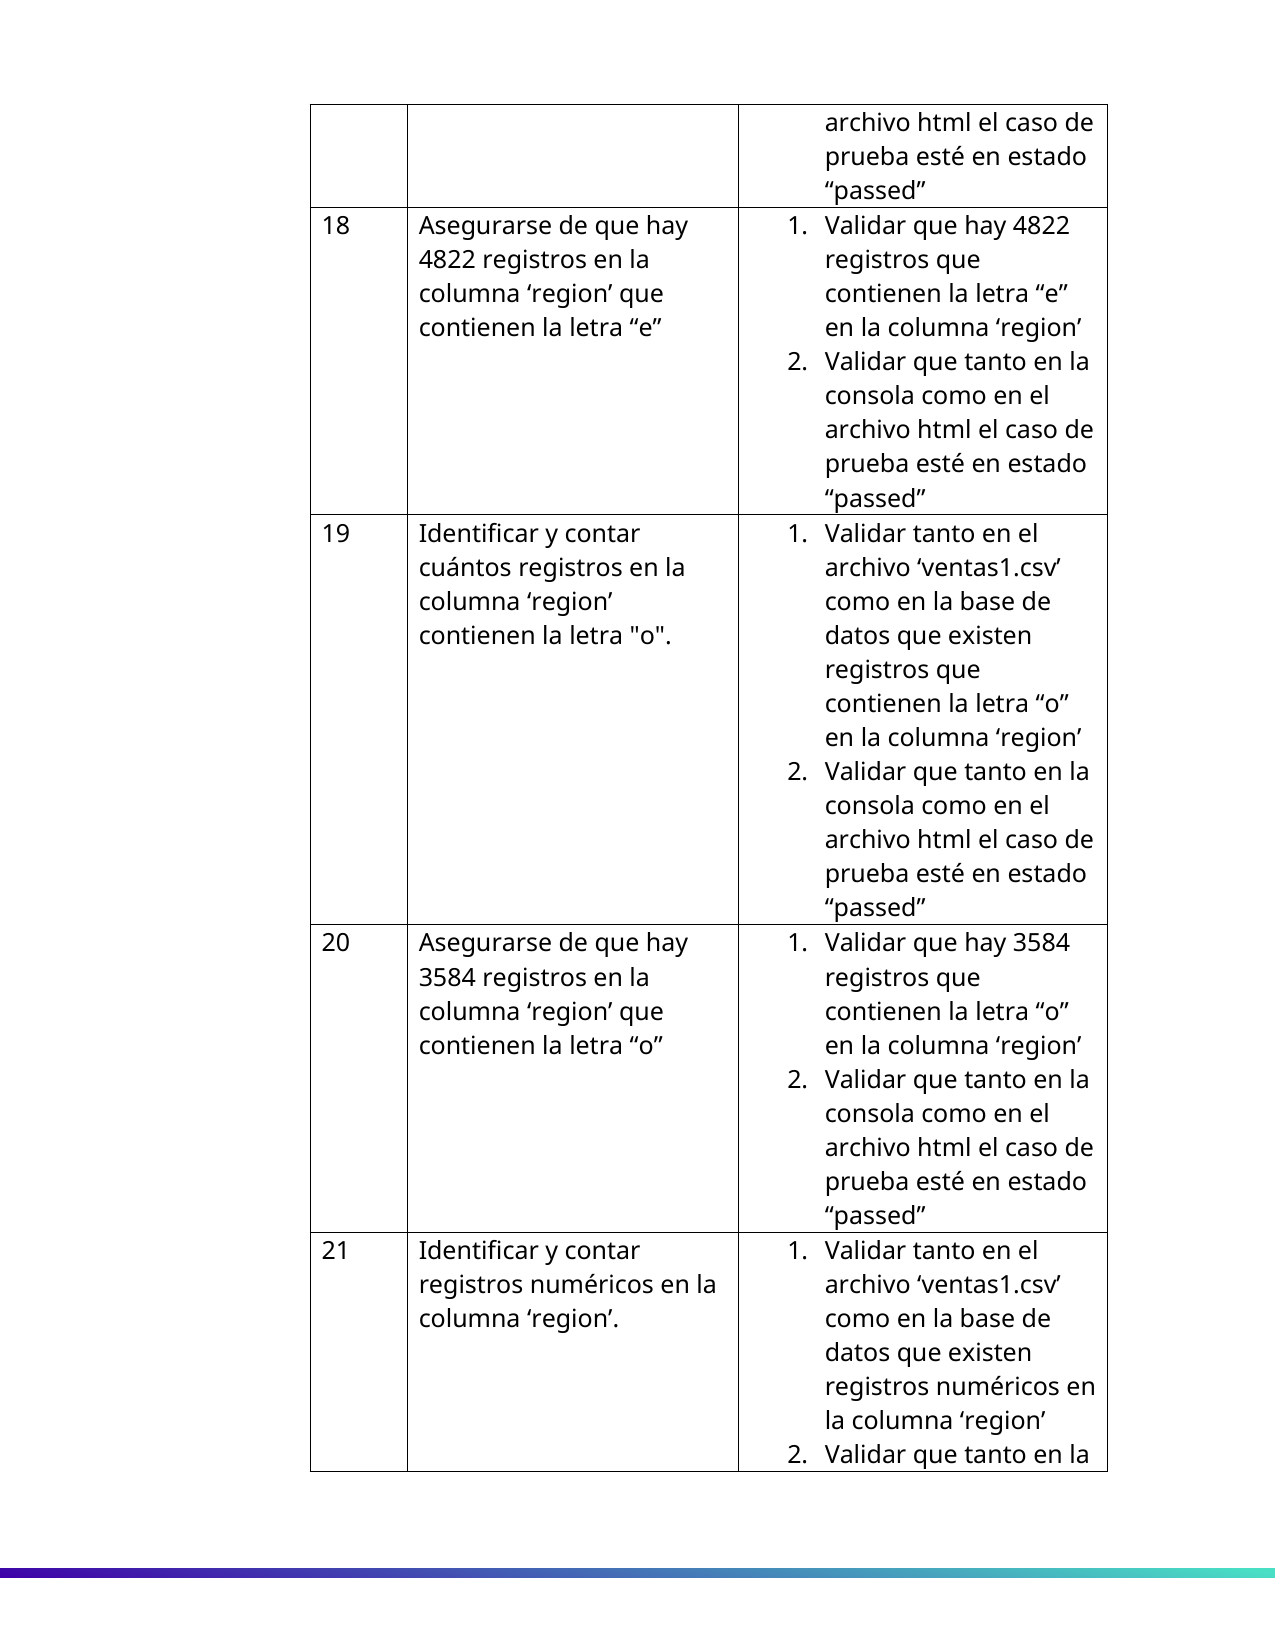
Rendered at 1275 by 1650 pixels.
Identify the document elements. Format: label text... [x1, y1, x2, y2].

table_cell 19 [311, 515, 407, 924]
table_cell 18 [311, 208, 407, 514]
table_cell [739, 105, 1107, 207]
table_cell Asegurarse de que hay 3584 registros en la columna ‘region’ que contienen la letra “o” [408, 925, 738, 1232]
table_cell Validar que hay 3584 registros que contienen la letra “o” en la columna ‘region’ Validar que tanto en la consola como en el archivo html el caso de prueba esté en estado “passed” [739, 925, 1107, 1232]
table_cell Validar tanto en el archivo ‘ventas1.csv’ como en la base de datos que existen registros que contienen la letra “o” en la columna ‘region’ Validar que tanto en la consola como en el archivo html el caso de prueba esté en estado “passed” [739, 515, 1107, 924]
table_cell 21 [311, 1233, 407, 1471]
table_cell 17 [311, 105, 407, 207]
table_cell Identificar y contar cuántos registros en la columna ‘region’ contienen la letra "o". [408, 515, 738, 924]
table_cell 20 [311, 925, 407, 1232]
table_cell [408, 1233, 738, 1471]
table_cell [739, 1233, 1107, 1471]
table_cell Validar que hay 4822 registros que contienen la letra “e” en la columna ‘region’ Validar que tanto en la consola como en el archivo html el caso de prueba esté en estado “passed” [739, 208, 1107, 514]
table_cell Asegurarse de que hay 4822 registros en la columna ‘region’ que contienen la letra “e” [408, 208, 738, 514]
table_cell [408, 105, 738, 207]
